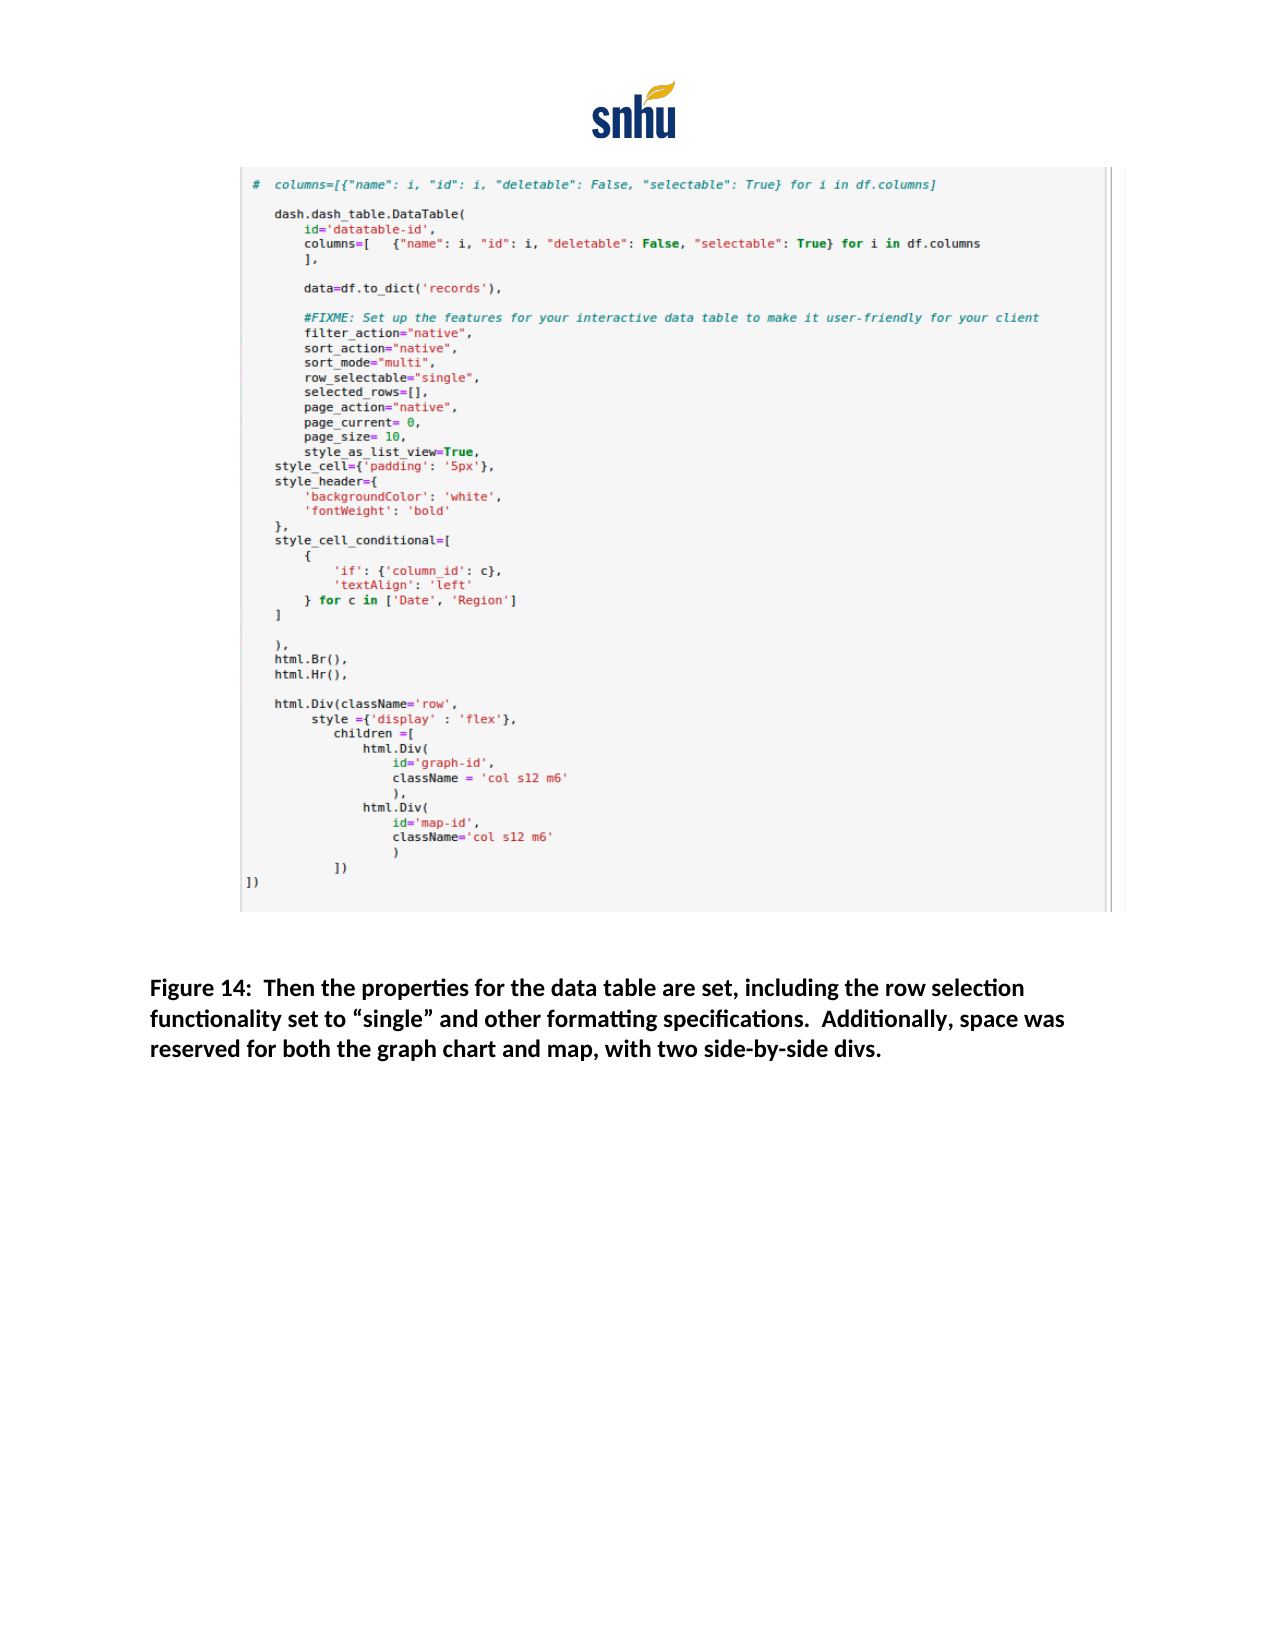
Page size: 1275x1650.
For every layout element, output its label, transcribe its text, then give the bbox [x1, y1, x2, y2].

picture [573, 75, 702, 147]
text Figure 14: Then the properties for the data table are set, including the row selection functionality set to “single” and other formatting specifications. Additionally, space was reserved for both the graph chart and map, with two side-by-side divs. [150, 972, 1125, 1064]
picture [150, 167, 1125, 912]
